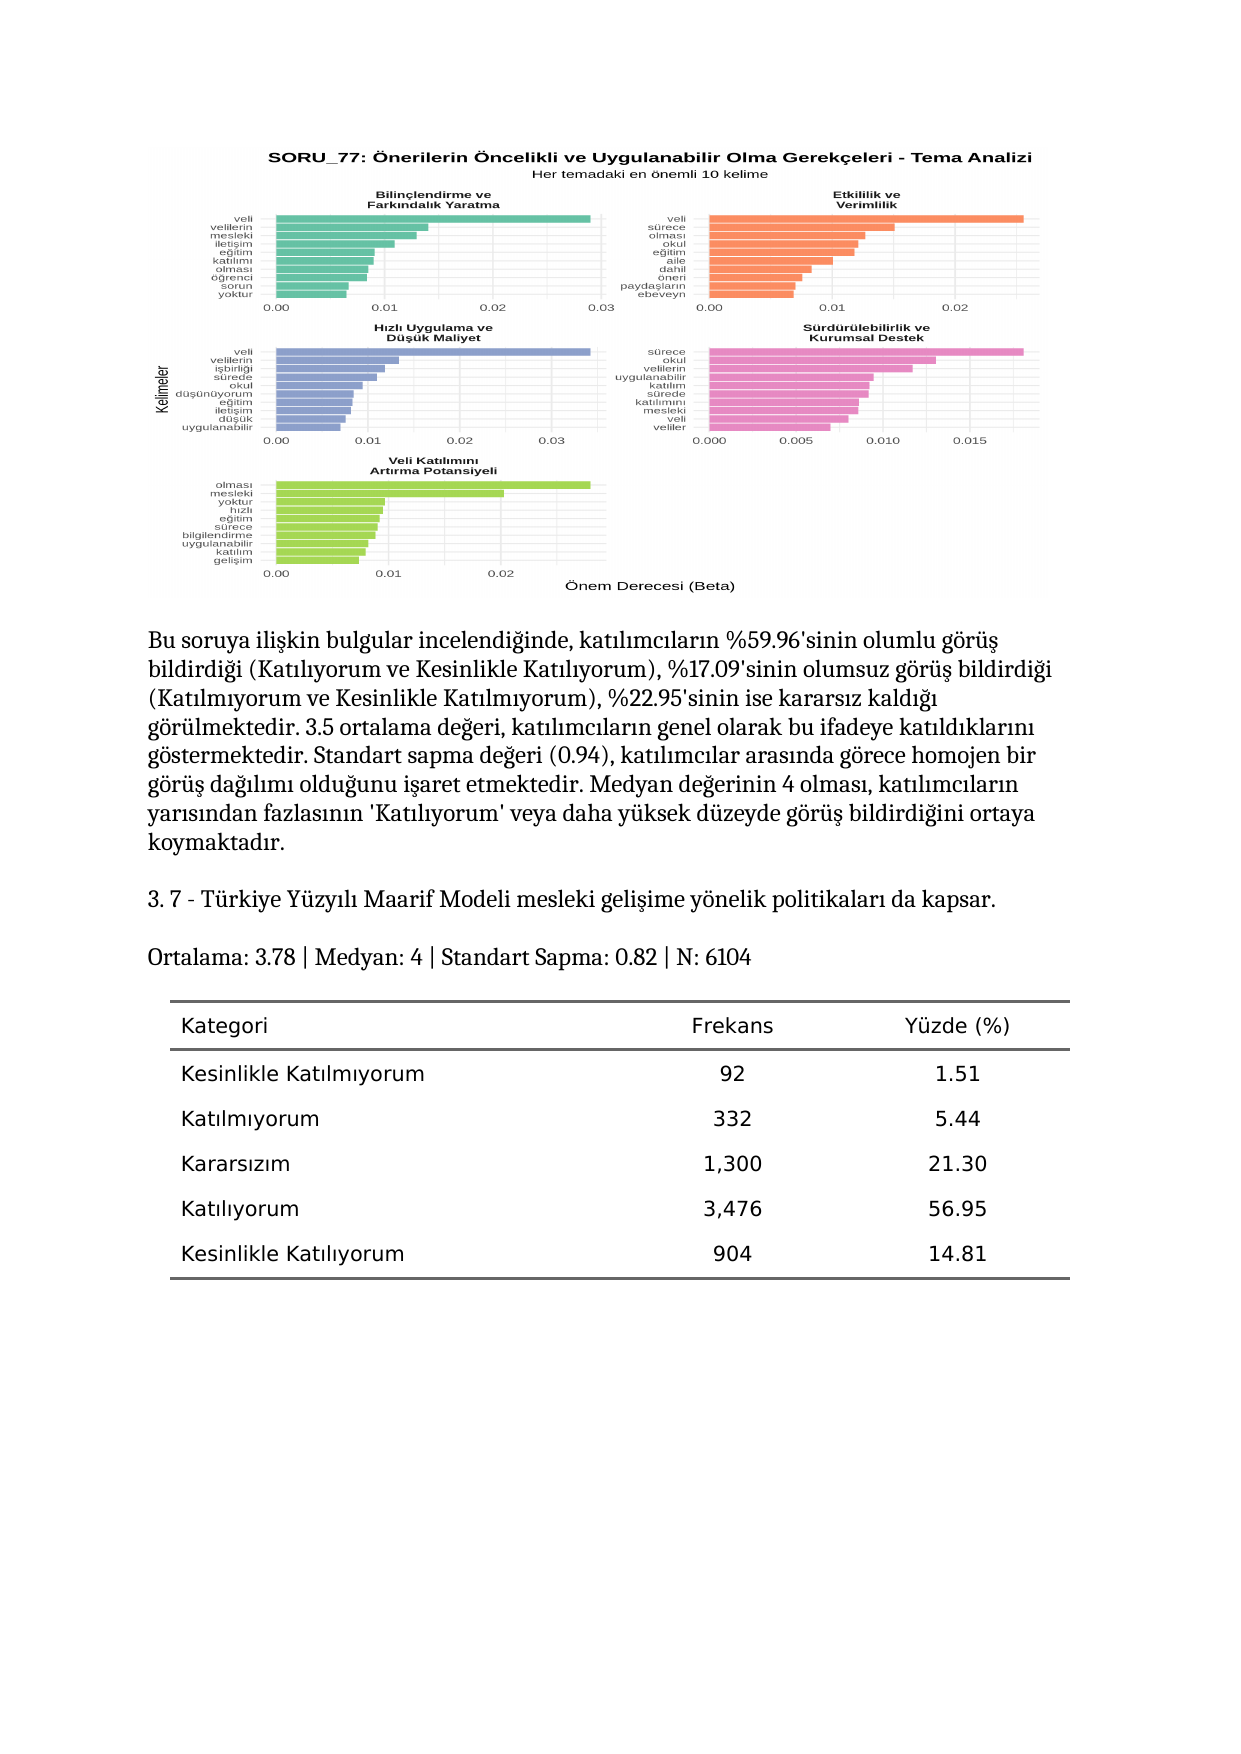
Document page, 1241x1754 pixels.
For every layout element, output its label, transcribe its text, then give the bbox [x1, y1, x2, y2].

table_cell 5.44 [845, 1097, 1070, 1142]
table_cell Katılmıyorum [170, 1097, 620, 1142]
text Bu soruya ilişkin bulgular incelendiğinde, katılımcıların %59.96'sinin olumlu görüş bildirdiği (Katılıyorum ve Kesinlikle Katılıyorum), %17.09'sinin olumsuz görüş bildirdiği (Katılmıyorum ve Kesinlikle Katılmıyorum), %22.95'sinin ise kararsız kaldığı görülmektedir. 3.5 ortalama değeri, katılımcıların genel olarak bu ifadeye katıldıklarını göstermektedir. Standart sapma değeri (0.94), katılımcılar arasında görece homojen bir görüş dağılımı olduğunu işaret etmektedir. Medyan değerinin 4 olması, katılımcıların yarısından fazlasının 'Katılıyorum' veya daha yüksek düzeyde görüş bildirdiğini ortaya koymaktadır. [148, 626, 1093, 856]
table_header Frekans [620, 1003, 845, 1048]
table_cell Kesinlikle Katılıyorum [170, 1232, 620, 1277]
table_cell Kesinlikle Katılmıyorum [170, 1051, 620, 1097]
table_cell 56.95 [845, 1187, 1070, 1232]
table_cell 3,476 [620, 1187, 845, 1232]
table_cell 21.30 [845, 1142, 1070, 1187]
picture [147, 147, 1048, 598]
table_header Kategori [170, 1003, 620, 1048]
table_cell Kararsızım [170, 1142, 620, 1187]
table_cell 904 [620, 1232, 845, 1277]
text Ortalama: 3.78 | Medyan: 4 | Standart Sapma: 0.82 | N: 6104 [148, 943, 1093, 971]
table_cell Katılıyorum [170, 1187, 620, 1232]
table_cell 332 [620, 1097, 845, 1142]
table_header Yüzde (%) [845, 1003, 1070, 1048]
table_cell 14.81 [845, 1232, 1070, 1277]
table_cell 1.51 [845, 1051, 1070, 1097]
table_cell 1,300 [620, 1142, 845, 1187]
table_cell 92 [620, 1051, 845, 1097]
